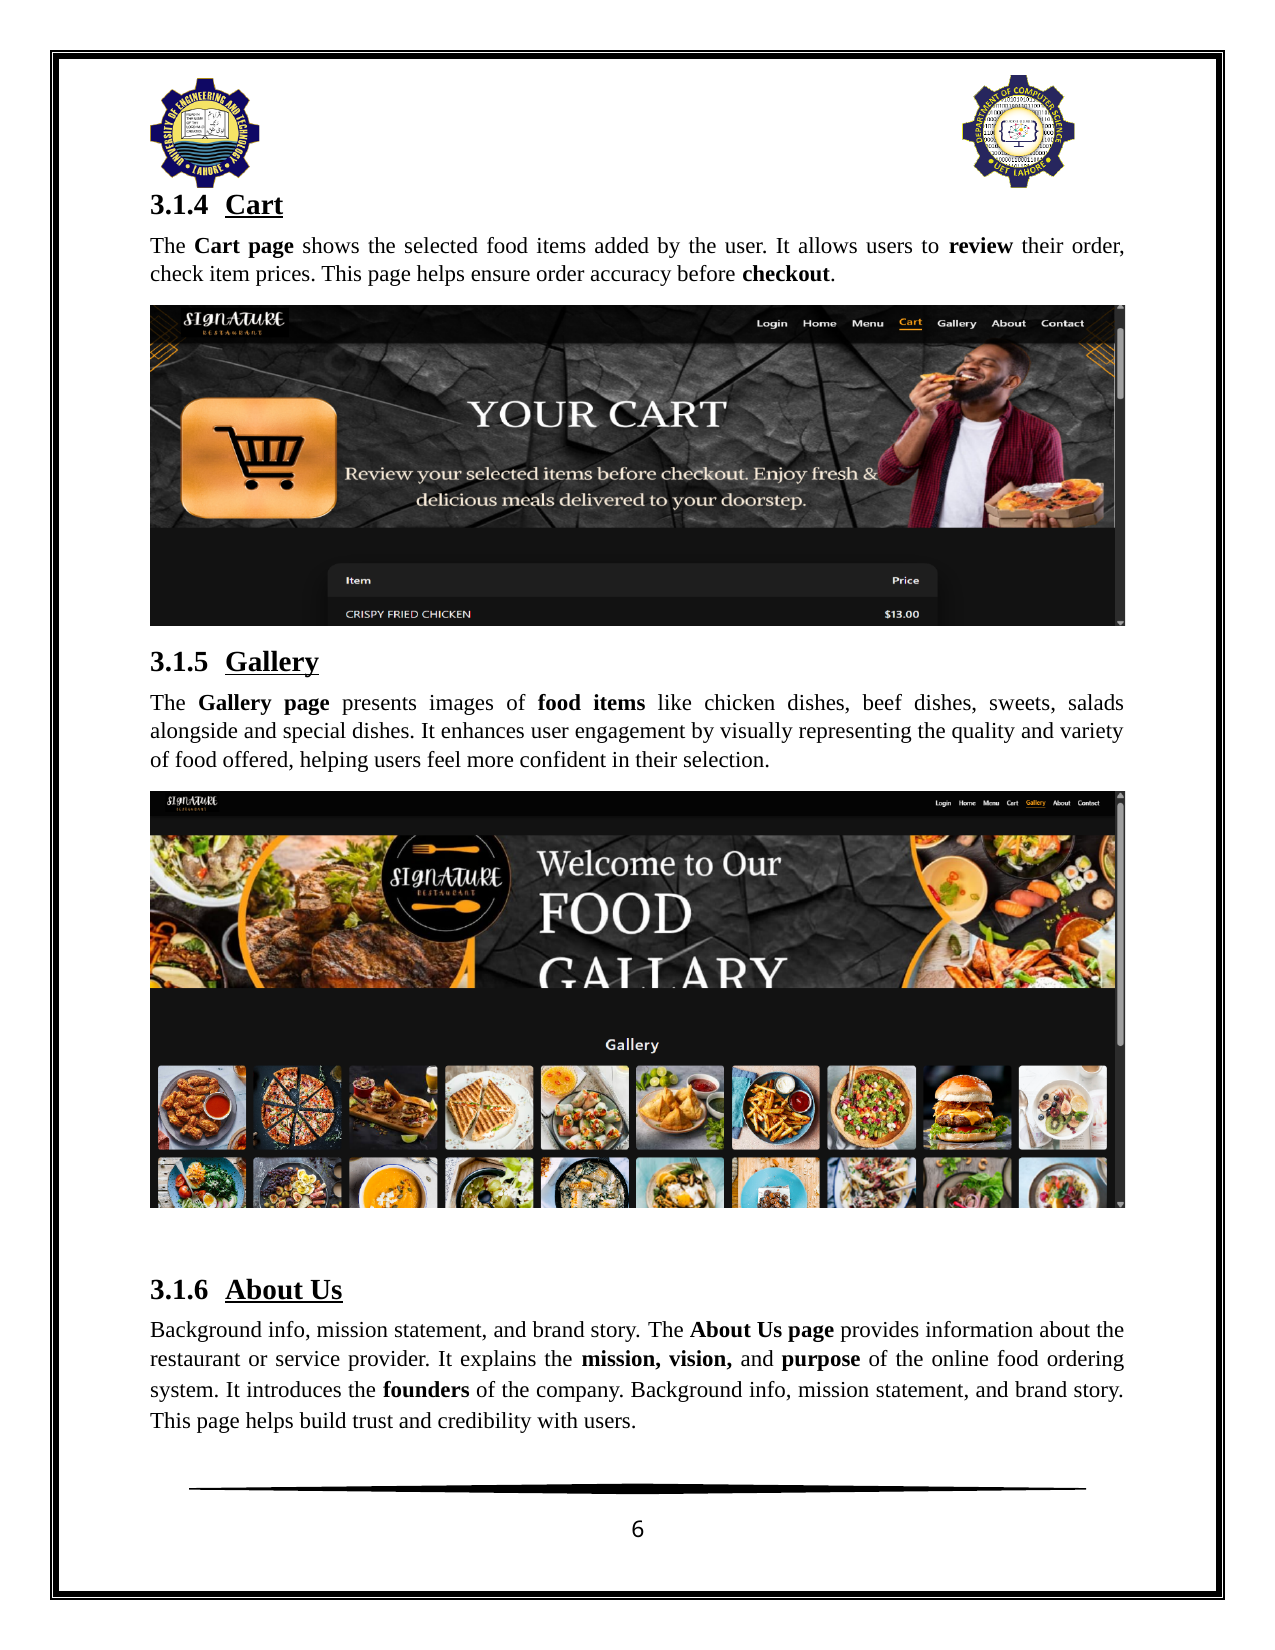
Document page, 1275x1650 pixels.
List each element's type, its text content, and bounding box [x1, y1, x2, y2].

picture [962, 75, 1075, 188]
text The Cart page shows the selected food items added by the user. It allows users to review their order, check item prices. This page helps ensure order accuracy before checkout. [150, 232, 1125, 287]
picture [150, 791, 1125, 1208]
text The Gallery page presents images of food items like chicken dishes, beef dishes, sweets, salads alongside and special dishes. It enhances user engagement by visually representing the quality and variety of food offered, helping users feel more confident in their selection. [150, 689, 1125, 772]
subtitle Gallery [150, 644, 1125, 678]
picture [150, 305, 1125, 626]
picture [150, 78, 260, 188]
subtitle Cart [150, 187, 1125, 221]
subtitle About Us [150, 1272, 1125, 1306]
text Background info, mission statement, and brand story. The About Us page provides information about the restaurant or service provider. It explains the mission, vision, and purpose of the online food ordering system. It introduces the founders of the company. Background info, mission statement, and brand story. This page helps build trust and credibility with users. [150, 1317, 1125, 1433]
